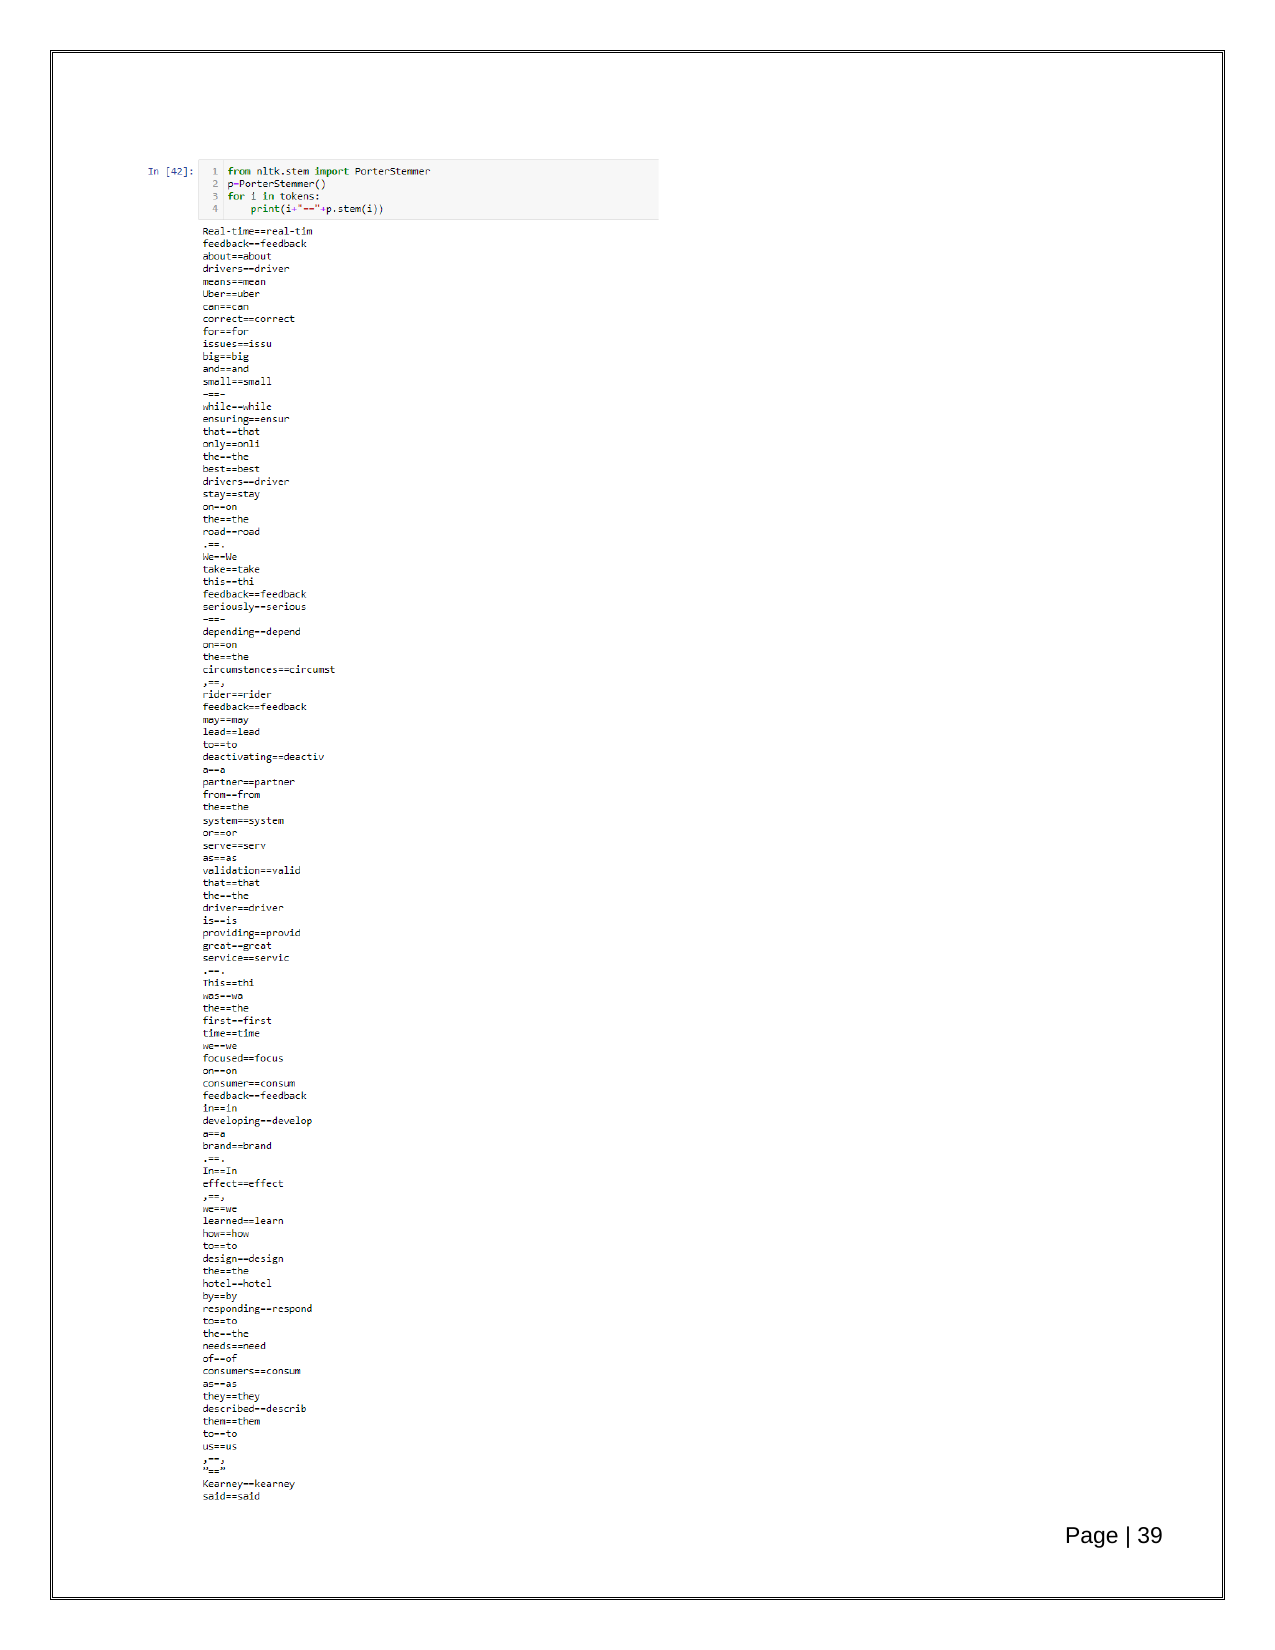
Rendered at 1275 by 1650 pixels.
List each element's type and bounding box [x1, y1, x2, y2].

picture [112, 150, 659, 1500]
